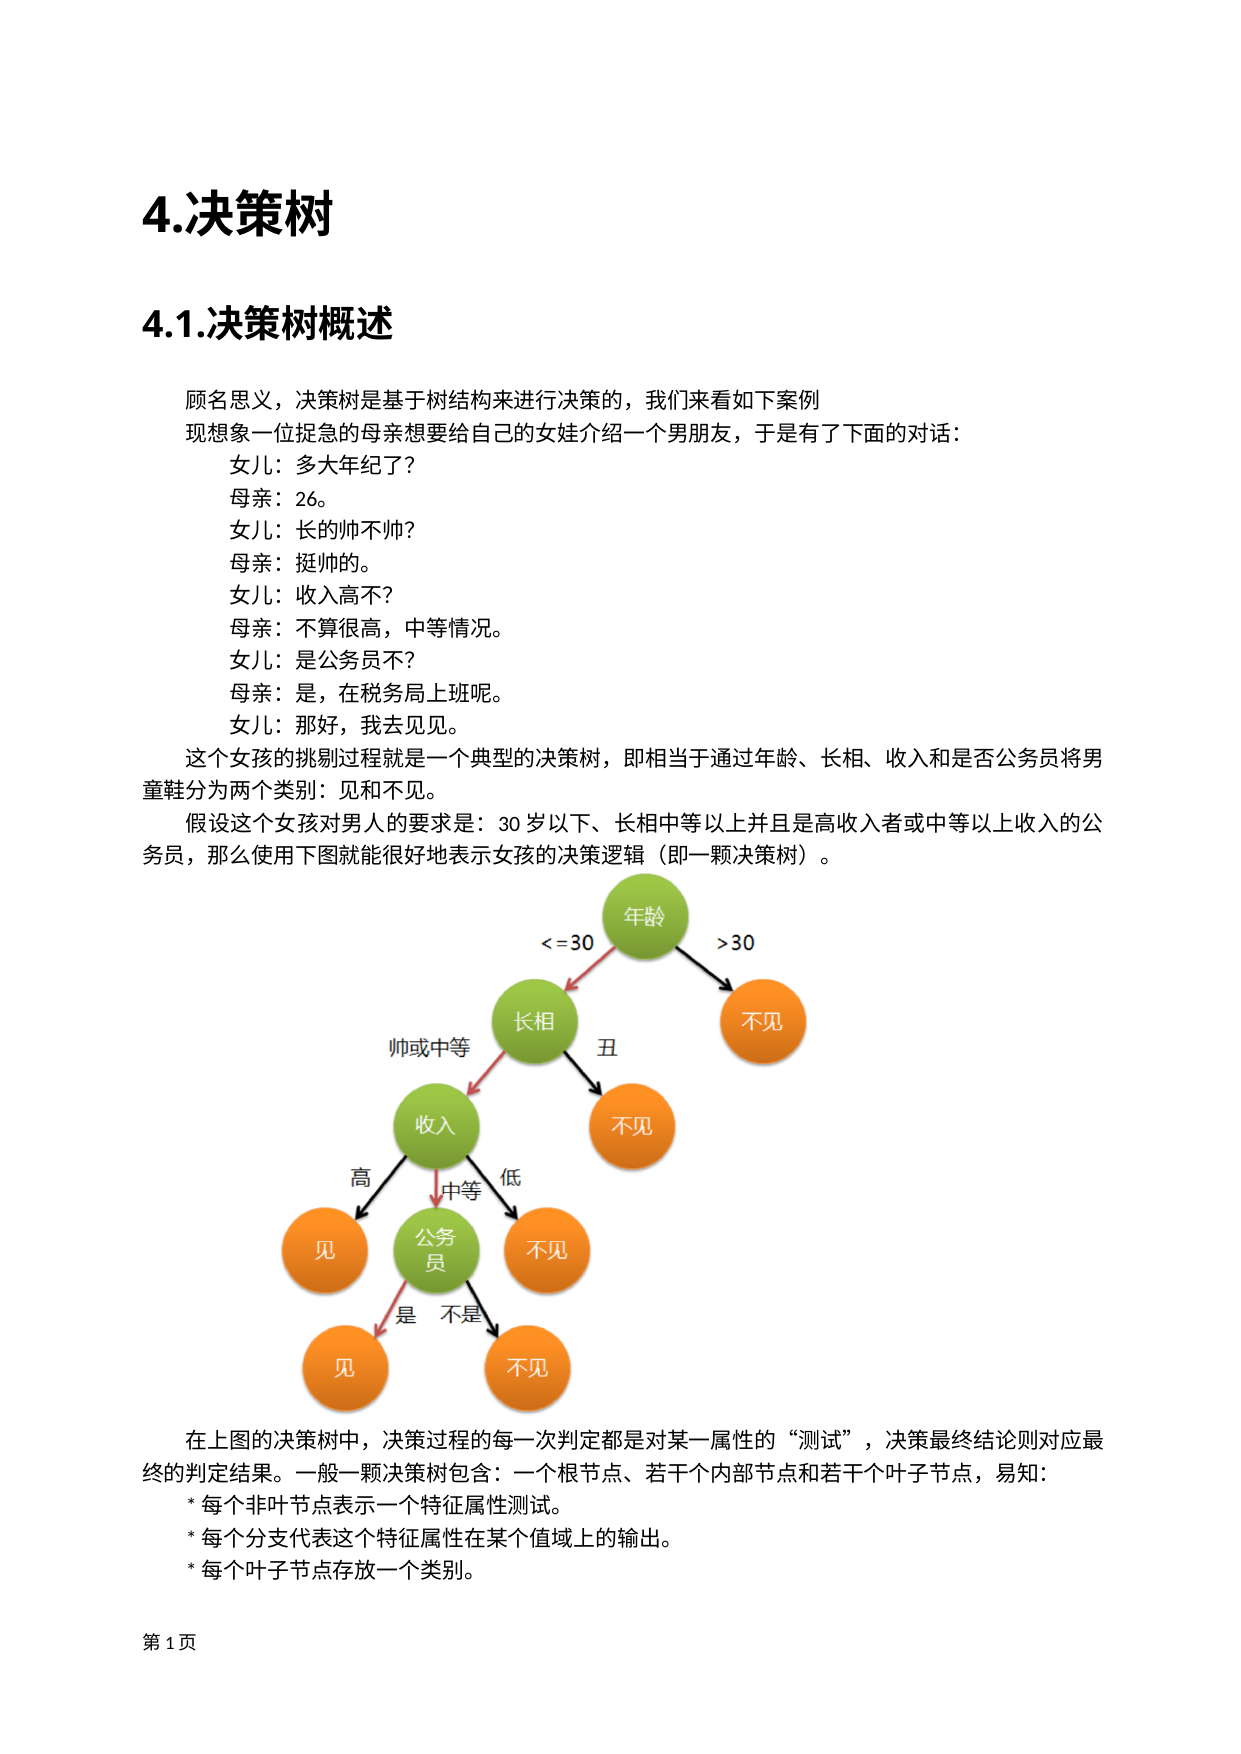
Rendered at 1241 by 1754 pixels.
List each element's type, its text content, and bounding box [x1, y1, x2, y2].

text 女儿：收入高不？ [142, 578, 1104, 610]
text * 每个非叶节点表示一个特征属性测试。 [142, 1488, 1104, 1520]
text 女儿：长的帅不帅？ [142, 513, 1104, 545]
text * 每个叶子节点存放一个类别。 [142, 1553, 1104, 1585]
subtitle 4.决策树 [142, 162, 1104, 259]
text 在上图的决策树中，决策过程的每一次判定都是对某一属性的“测试”，决策最终结论则对应最终的判定结果。一般一颗决策树包含：一个根节点、若干个内部节点和若干个叶子节点，易知： [142, 1423, 1104, 1488]
text 女儿：是公务员不？ [142, 643, 1104, 675]
text 假设这个女孩对男人的要求是：30岁以下、长相中等以上并且是高收入者或中等以上收入的公务员，那么使用下图就能很好地表示女孩的决策逻辑（即一颗决策树）。 [142, 805, 1104, 870]
text 母亲：是，在税务局上班呢。 [142, 675, 1104, 708]
text 母亲：26。 [142, 480, 1104, 513]
picture [273, 870, 811, 1416]
subtitle 4.1.决策树概述 [142, 289, 1104, 354]
text 现想象一位捉急的母亲想要给自己的女娃介绍一个男朋友，于是有了下面的对话： [142, 415, 1104, 448]
text 母亲：挺帅的。 [142, 545, 1104, 578]
text * 每个分支代表这个特征属性在某个值域上的输出。 [142, 1520, 1104, 1553]
text 女儿：多大年纪了？ [186, 448, 1104, 480]
text 女儿：那好，我去见见。 [142, 708, 1104, 740]
text 这个女孩的挑剔过程就是一个典型的决策树，即相当于通过年龄、长相、收入和是否公务员将男童鞋分为两个类别：见和不见。 [142, 740, 1104, 805]
text 顾名思义，决策树是基于树结构来进行决策的，我们来看如下案例 [142, 383, 1104, 415]
text 母亲：不算很高，中等情况。 [142, 610, 1104, 643]
